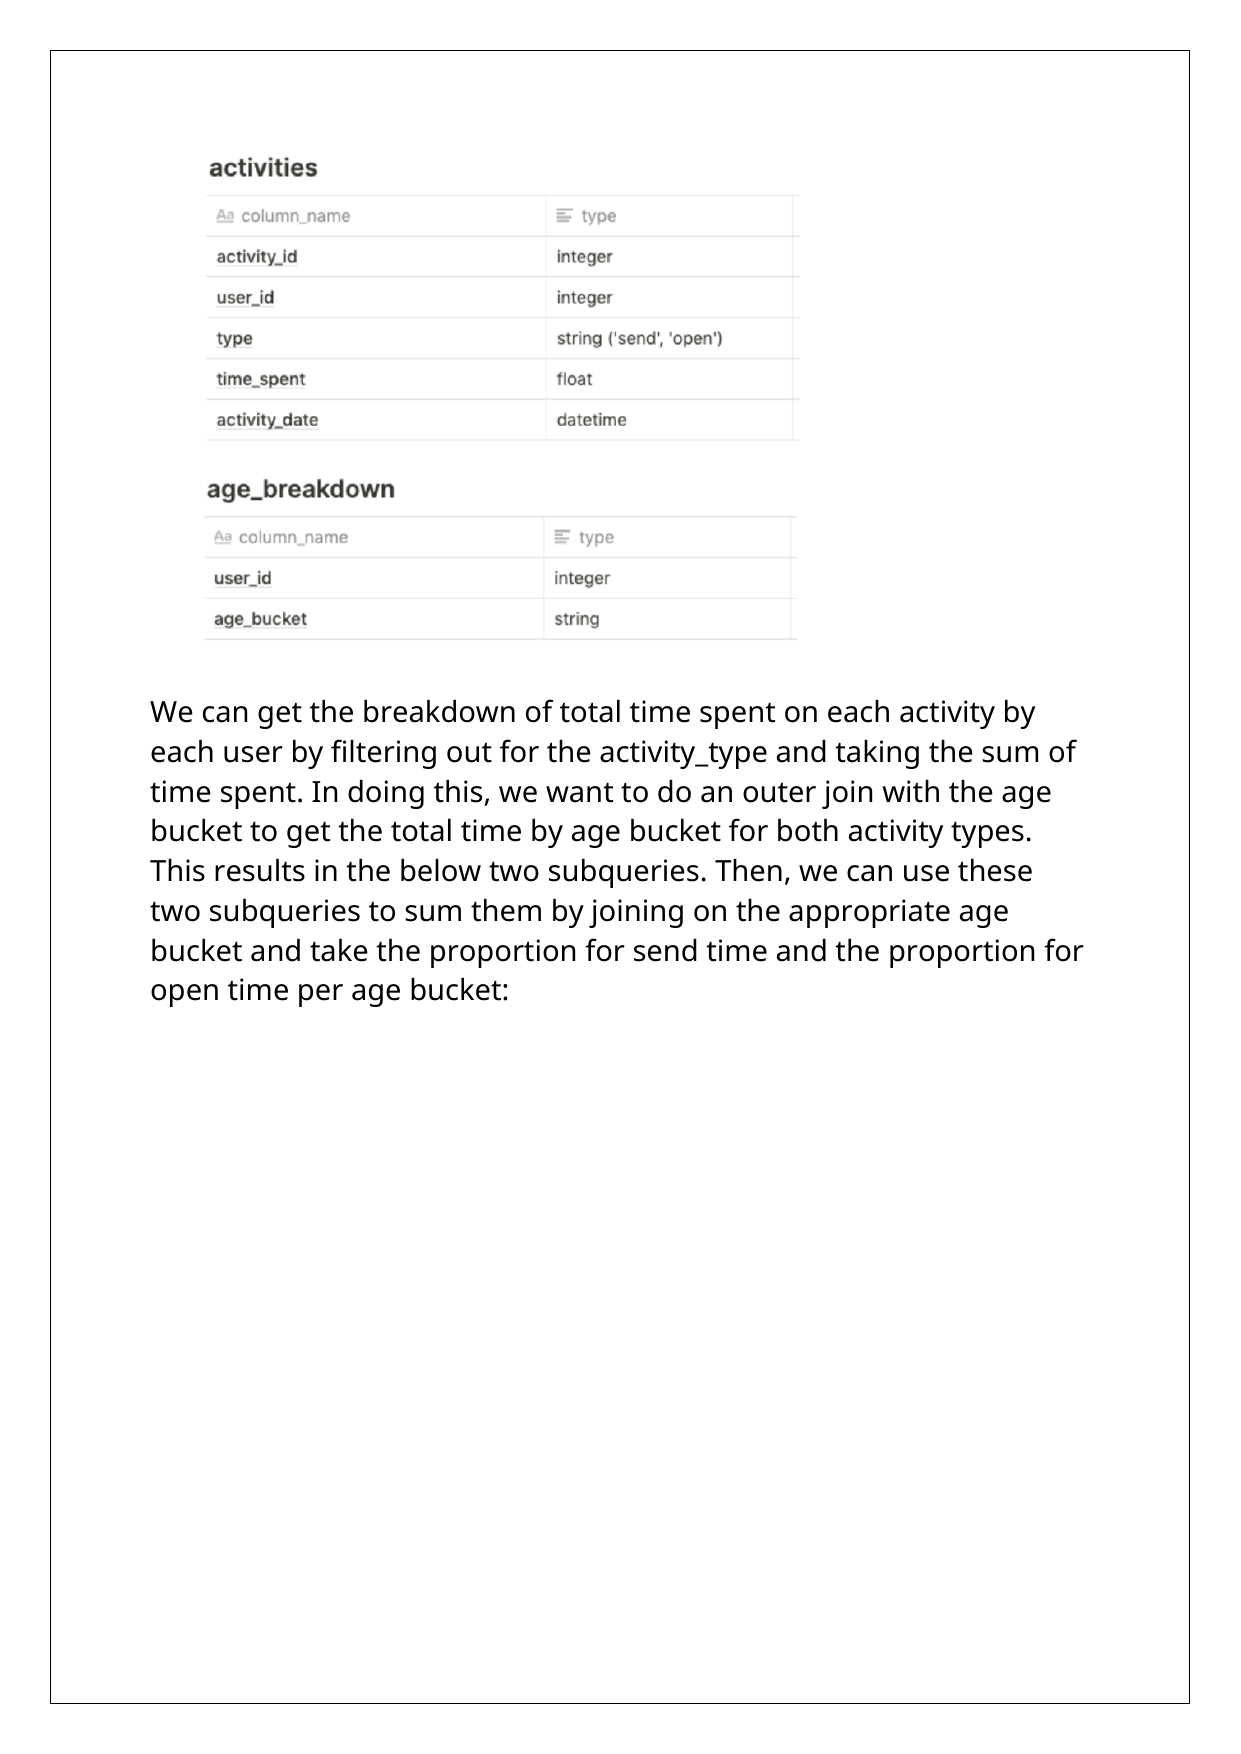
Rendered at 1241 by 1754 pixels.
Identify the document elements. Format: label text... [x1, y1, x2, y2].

text We can get the breakdown of total time spent on each activity by each user by filtering out for the activity_type and taking the sum of time spent. In doing this, we want to do an outer join with the age bucket to get the total time by age bucket for both activity types. This results in the below two subqueries. Then, we can use these two subqueries to sum them by joining on the appropriate age bucket and take the proportion for send time and the proportion for open time per age bucket: [150, 692, 1090, 1009]
picture [150, 150, 842, 655]
